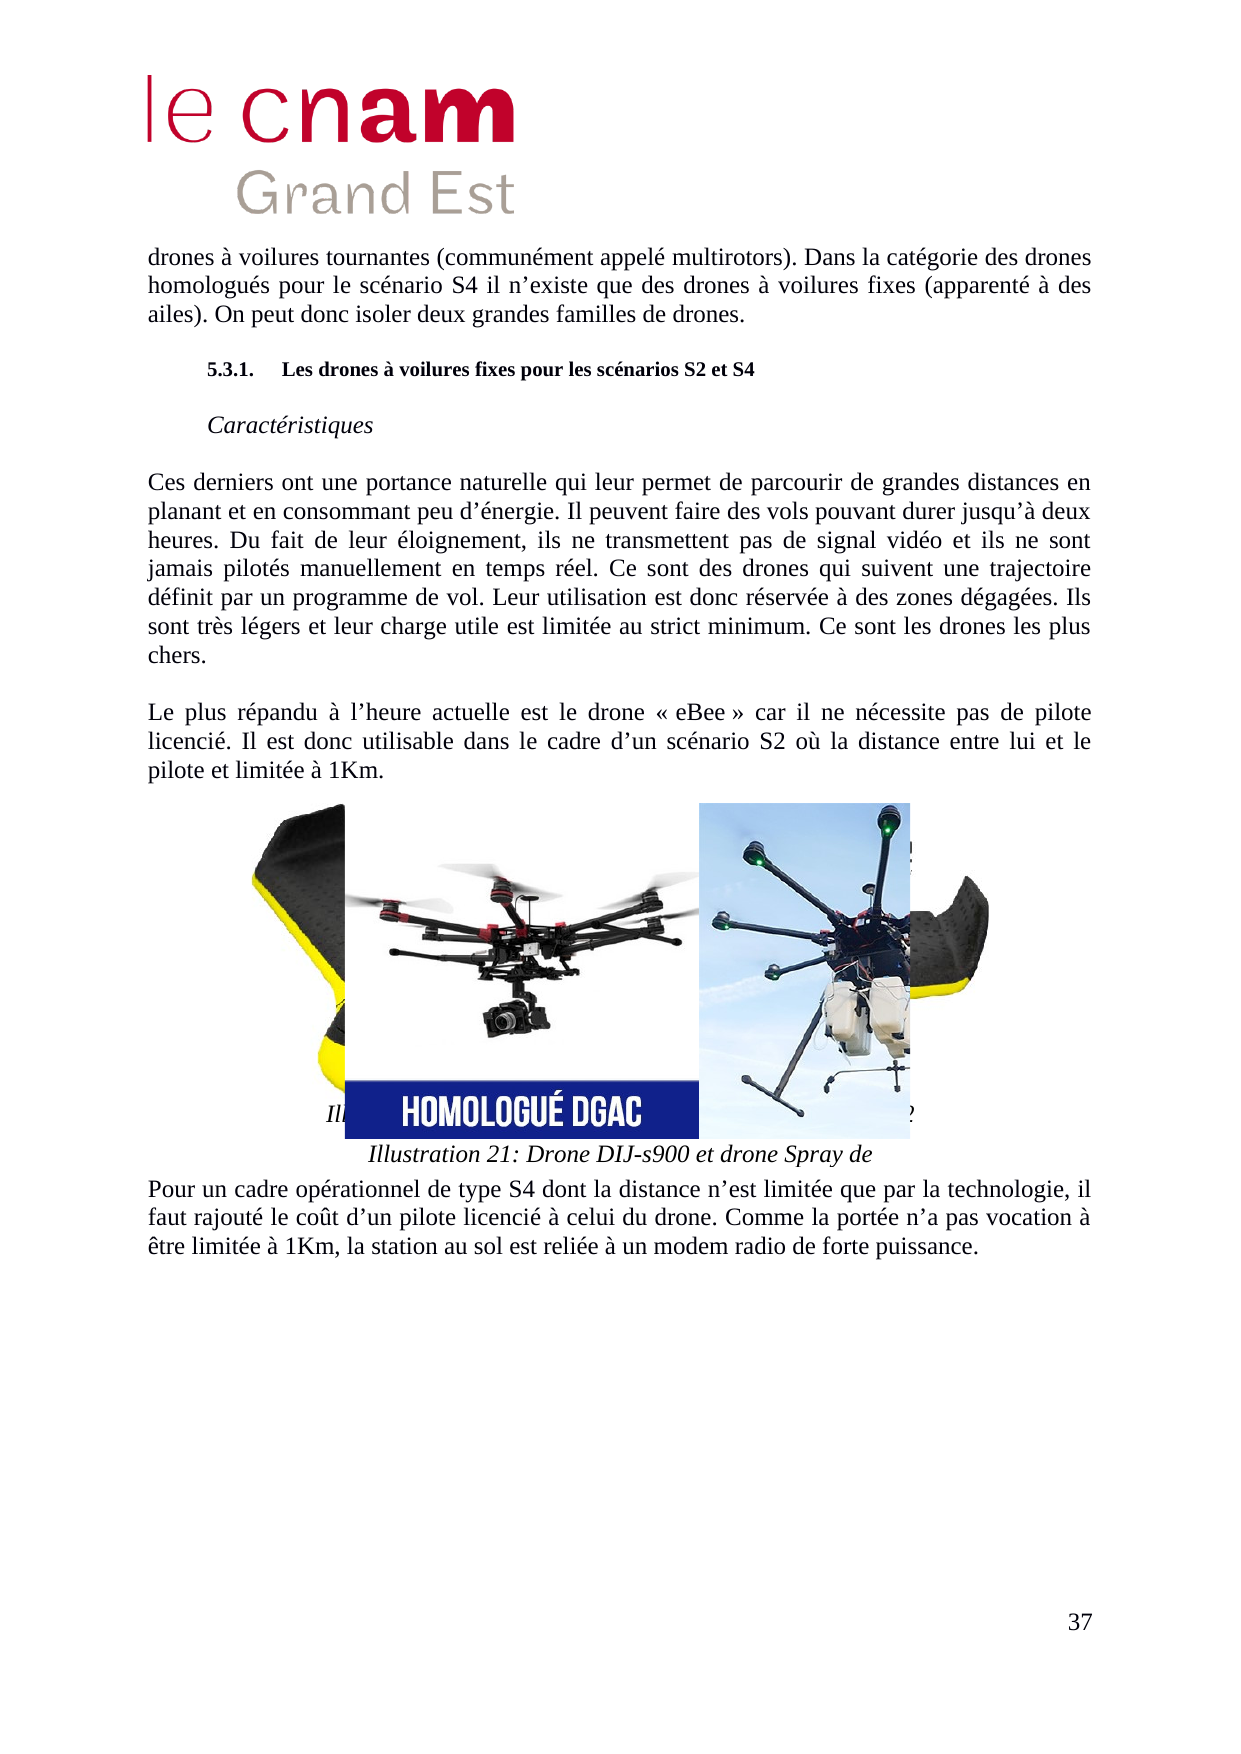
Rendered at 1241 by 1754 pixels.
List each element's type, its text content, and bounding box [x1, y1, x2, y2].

subtitle Les drones à voilures fixes pour les scénarios S2 et S4 [207, 357, 1092, 381]
picture [147, 75, 514, 214]
text Ces derniers ont une portance naturelle qui leur permet de parcourir de grandes distances en planant et en consommant peu d’énergie. Il peuvent faire des vols pouvant durer jusqu’à deux heures. Du fait de leur éloignement, ils ne transmettent pas de signal vidéo et ils ne sont jamais pilotés manuellement en temps réel. Ce sont des drones qui suivent une trajectoire définit par un programme de vol. Leur utilisation est donc réservée à des zones dégagées. Ils sont très légers et leur charge utile est limitée au strict minimum. Ce sont les drones les plus chers. [148, 467, 1092, 668]
text Le plus répandu à l’heure actuelle est le drone « eBee » car il ne nécessite pas de pilote licencié. Il est donc utilisable dans le cadre d’un scénario S2 où la distance entre lui et le pilote et limitée à 1Km. [148, 697, 1092, 783]
picture [251, 803, 989, 1139]
subtitle Caractéristiques [207, 410, 1092, 438]
